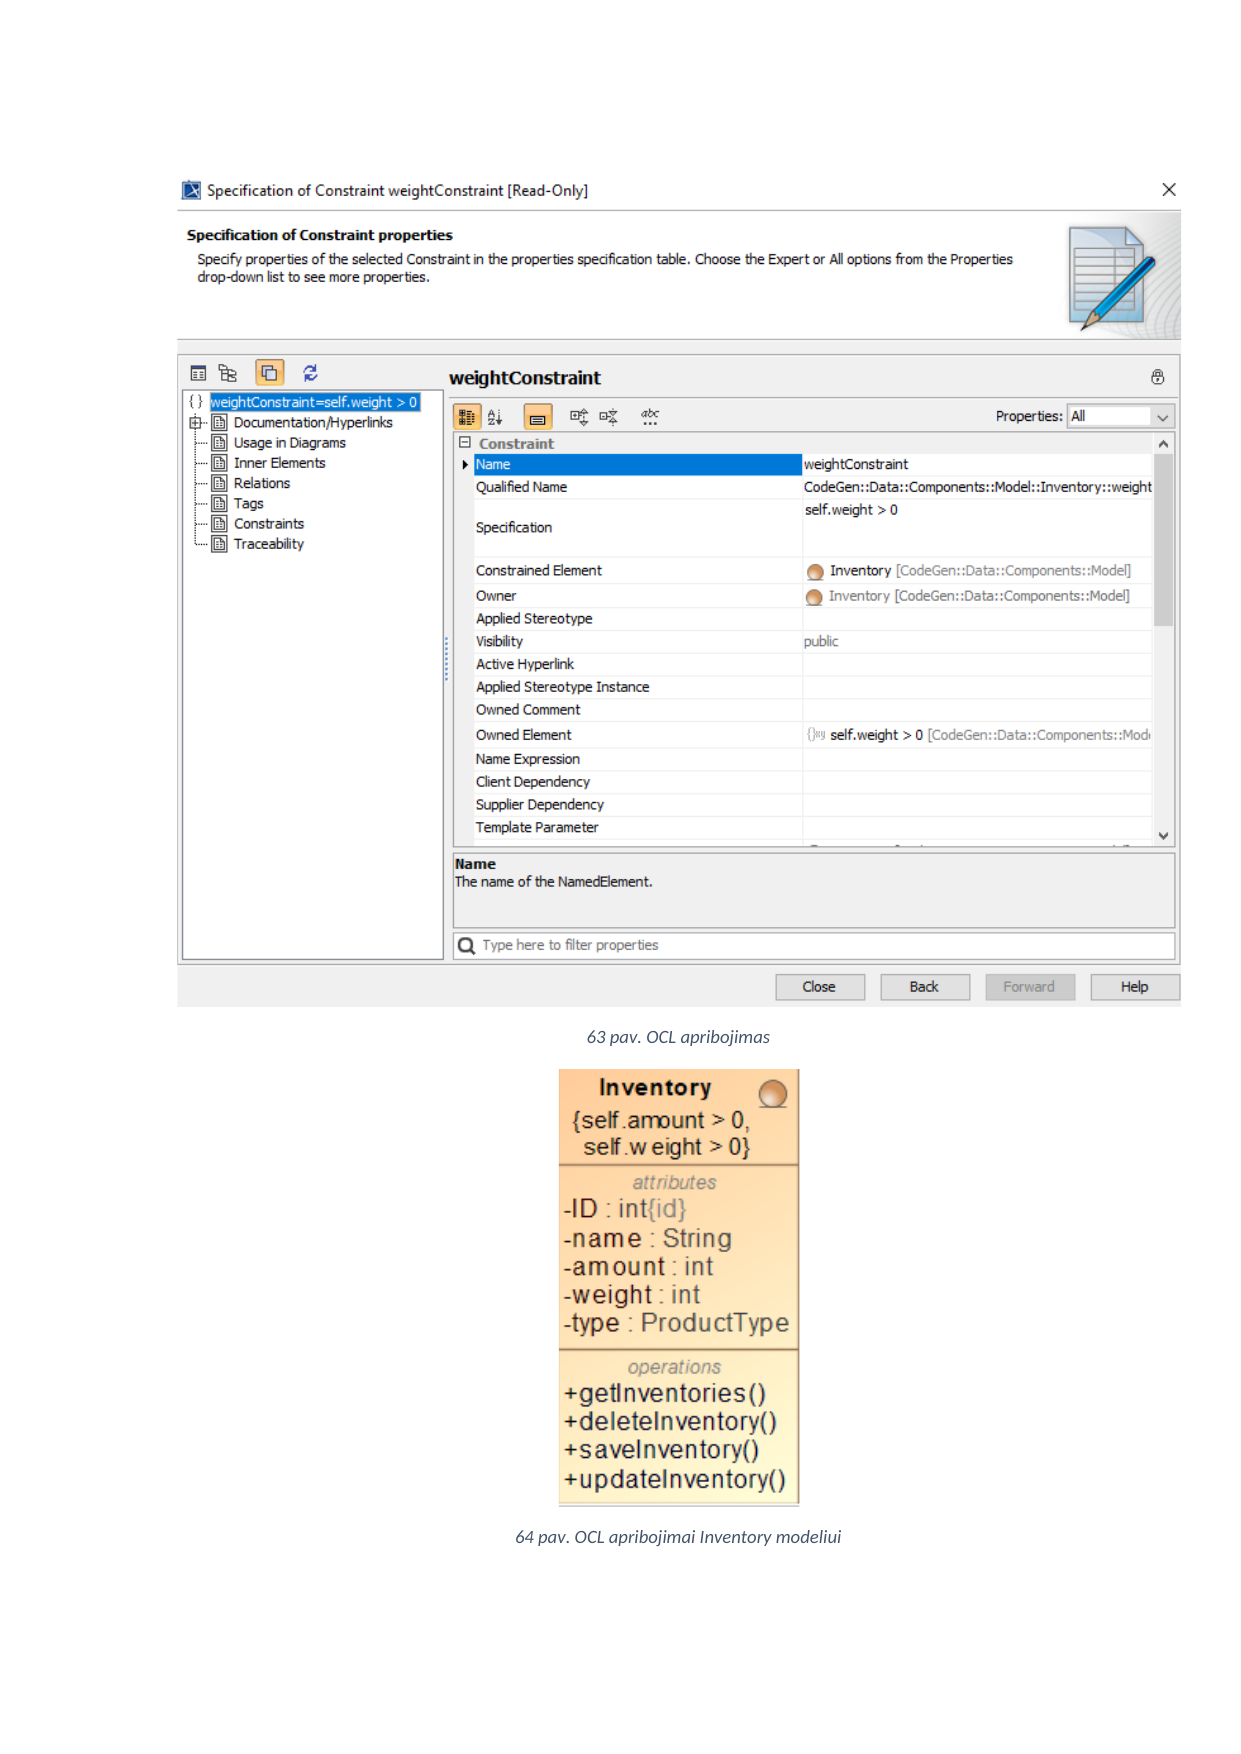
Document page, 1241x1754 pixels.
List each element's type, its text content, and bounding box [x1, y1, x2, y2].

text 64 pav. OCL apribojimai Inventory modeliui [177, 1526, 1181, 1548]
picture [177, 177, 1182, 1007]
picture [558, 1069, 800, 1507]
text 63 pav. OCL apribojimas [177, 1026, 1181, 1048]
